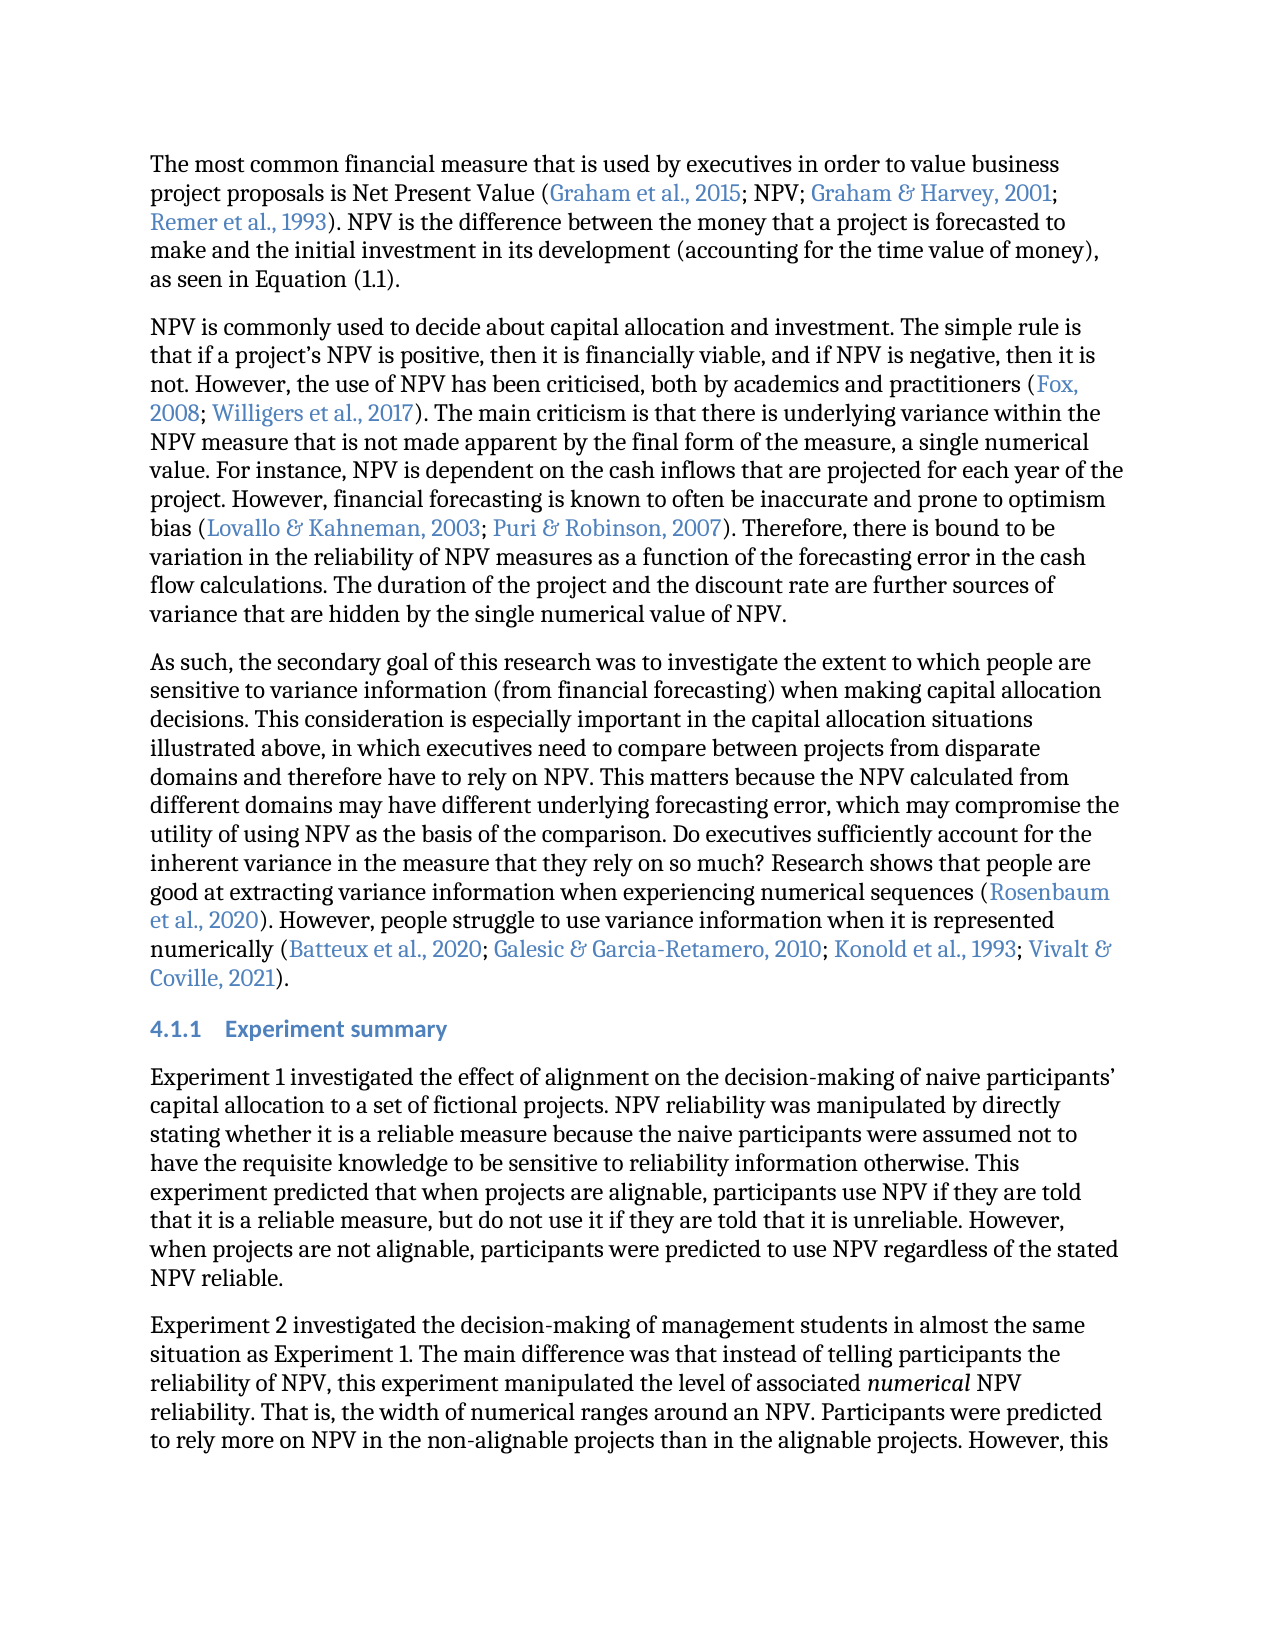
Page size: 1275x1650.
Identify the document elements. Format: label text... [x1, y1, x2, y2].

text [150, 1311, 1125, 1455]
text Experiment 1 investigated the effect of alignment on the decision-making of naive participants’ capital allocation to a set of fictional projects. NPV reliability was manipulated by directly stating whether it is a reliable measure because the naive participants were assumed not to have the requisite knowledge to be sensitive to reliability information otherwise. This experiment predicted that when projects are alignable, participants use NPV if they are told that it is a reliable measure, but do not use it if they are told that it is unreliable. However, when projects are not alignable, participants were predicted to use NPV regardless of the stated NPV reliable. [150, 1063, 1125, 1293]
subtitle 4.1.1 Experiment summary [150, 1013, 1125, 1044]
text The most common financial measure that is used by executives in order to value business project proposals is Net Present Value (Graham et al., 2015; NPV; Graham & Harvey, 2001; Remer et al., 1993). NPV is the difference between the money that a project is forecasted to make and the initial investment in its development (accounting for the time value of money), as seen in Equation (1.1). [150, 150, 1125, 294]
text NPV is commonly used to decide about capital allocation and investment. The simple rule is that if a project’s NPV is positive, then it is financially viable, and if NPV is negative, then it is not. However, the use of NPV has been criticised, both by academics and practitioners (Fox, 2008; Willigers et al., 2017). The main criticism is that there is underlying variance within the NPV measure that is not made apparent by the final form of the measure, a single numerical value. For instance, NPV is dependent on the cash inflows that are projected for each year of the project. However, financial forecasting is known to often be inaccurate and prone to optimism bias (Lovallo & Kahneman, 2003; Puri & Robinson, 2007). Therefore, there is bound to be variation in the reliability of NPV measures as a function of the forecasting error in the cash flow calculations. The duration of the project and the discount rate are further sources of variance that are hidden by the single numerical value of NPV. [150, 312, 1125, 629]
text As such, the secondary goal of this research was to investigate the extent to which people are sensitive to variance information (from financial forecasting) when making capital allocation decisions. This consideration is especially important in the capital allocation situations illustrated above, in which executives need to compare between projects from disparate domains and therefore have to rely on NPV. This matters because the NPV calculated from different domains may have different underlying forecasting error, which may compromise the utility of using NPV as the basis of the comparison. Do executives sufficiently account for the inherent variance in the measure that they rely on so much? Research shows that people are good at extracting variance information when experiencing numerical sequences (Rosenbaum et al., 2020). However, people struggle to use variance information when it is represented numerically (Batteux et al., 2020; Galesic & Garcia-Retamero, 2010; Konold et al., 1993; Vivalt & Coville, 2021). [150, 647, 1125, 992]
